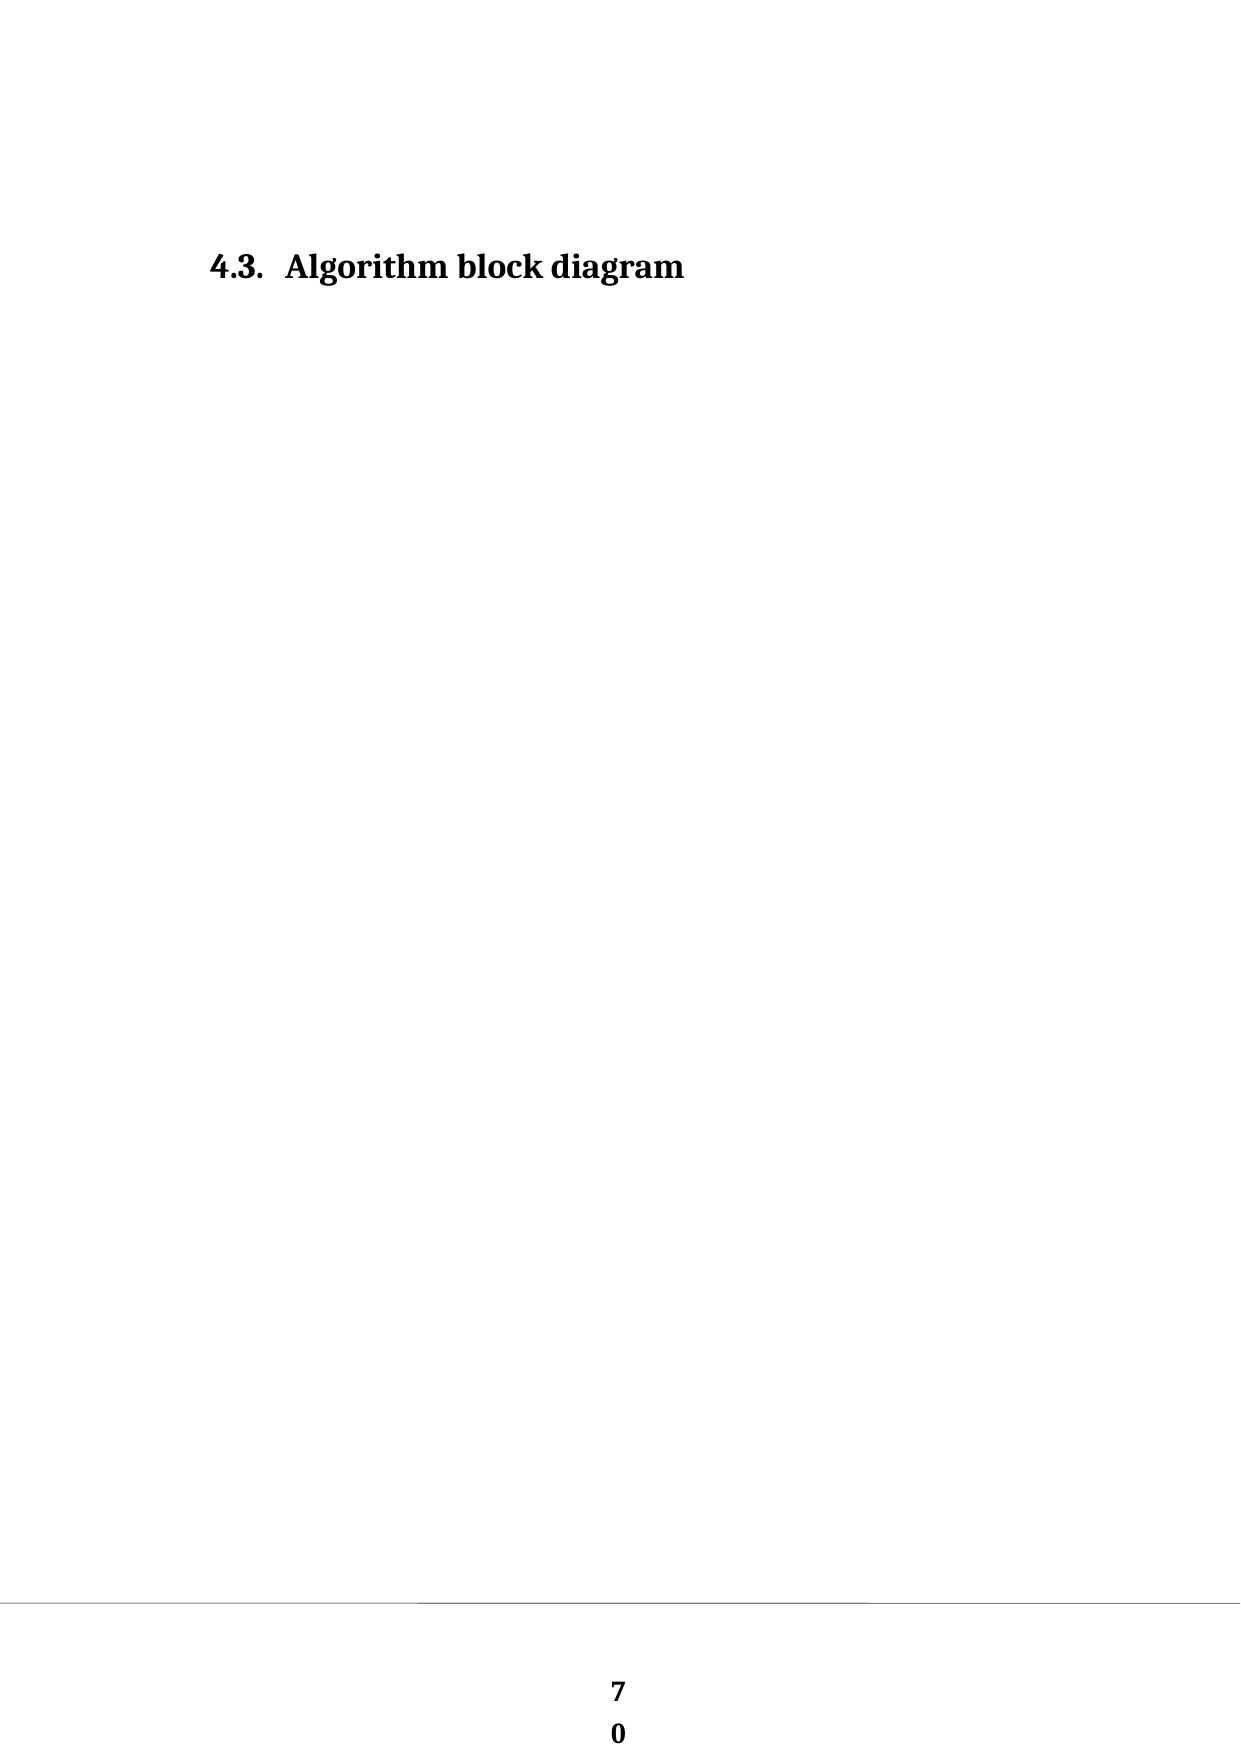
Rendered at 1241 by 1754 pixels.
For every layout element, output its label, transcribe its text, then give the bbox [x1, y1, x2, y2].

subtitle Algorithm block diagram [210, 246, 1045, 287]
